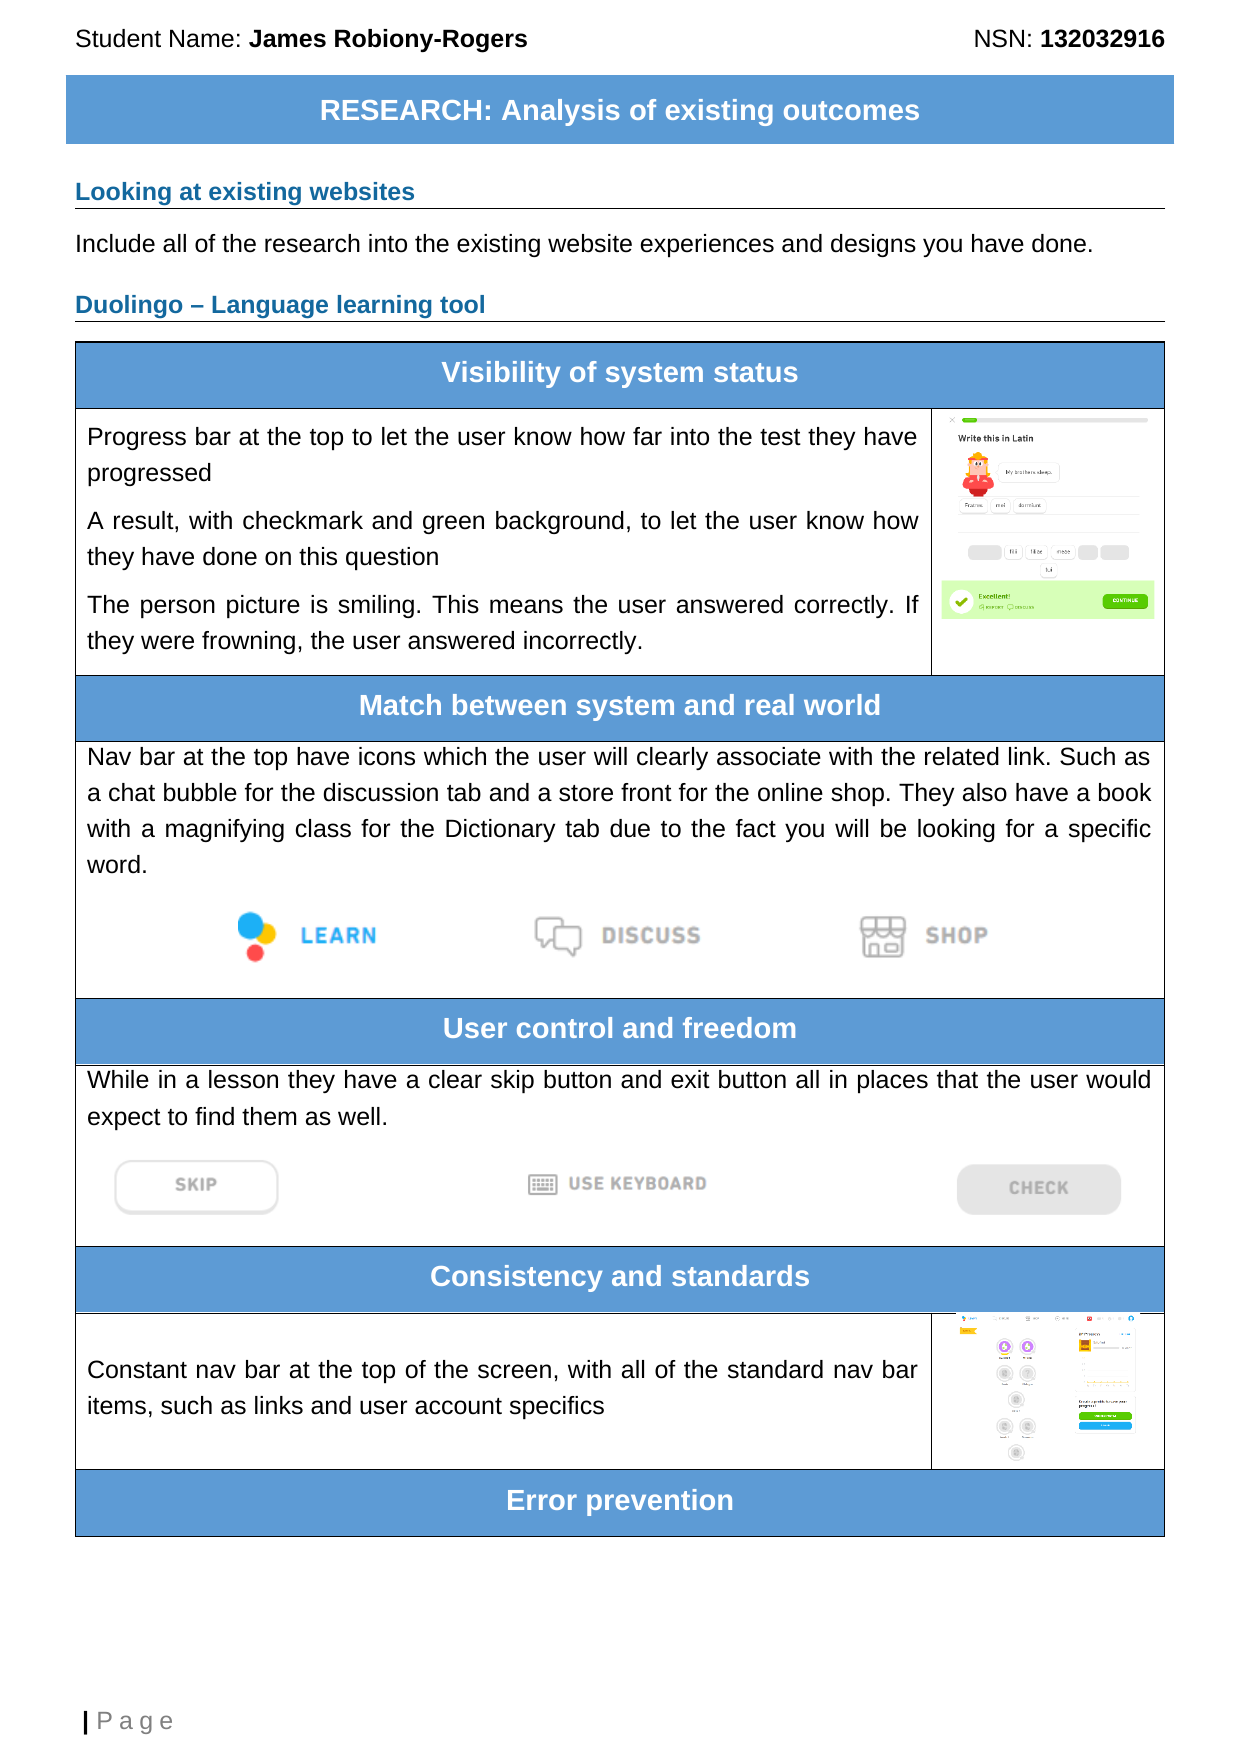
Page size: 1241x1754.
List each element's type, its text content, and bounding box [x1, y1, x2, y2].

table_cell Nav bar at the top have icons which the user will clearly associate with the related link. Such as a chat bubble for the discussion tab and a store front for the online shop. They also have a book with a magnifying class for the Dictionary tab due to the fact you will be looking for a specific word. [76, 742, 1164, 998]
picture [941, 409, 1155, 619]
table_cell Consistency and standards [76, 1247, 1164, 1312]
table_cell Progress bar at the top to let the user know how far into the test they have progressed A result, with checkmark and green background, to let the user know how they have done on this question The person picture is smiling. This means the user answered correctly. If they were frowning, the user answered incorrectly. [76, 409, 931, 674]
table_cell Error prevention [76, 1470, 1164, 1536]
picture [956, 1313, 1141, 1462]
text Include all of the research into the existing website experiences and designs you have done. [75, 229, 1165, 258]
table_cell User control and freedom [76, 999, 1164, 1064]
table_cell Match between system and real world [76, 676, 1164, 741]
table_cell While in a lesson they have a clear skip button and exit button all in places that the user would expect to find them as well. [76, 1066, 1164, 1246]
picture [86, 1137, 1154, 1239]
subtitle RESEARCH: Analysis of existing outcomes [67, 76, 1173, 143]
subtitle Duolingo – Language learning tool [75, 290, 1165, 321]
subtitle Looking at existing websites [75, 177, 1165, 208]
table_cell [932, 1314, 1164, 1469]
table_cell [932, 409, 1164, 674]
table_cell Constant nav bar at the top of the screen, with all of the standard nav bar items, such as links and user account specifics [76, 1314, 931, 1469]
picture [238, 886, 1003, 991]
table_header Visibility of system status [76, 343, 1164, 408]
